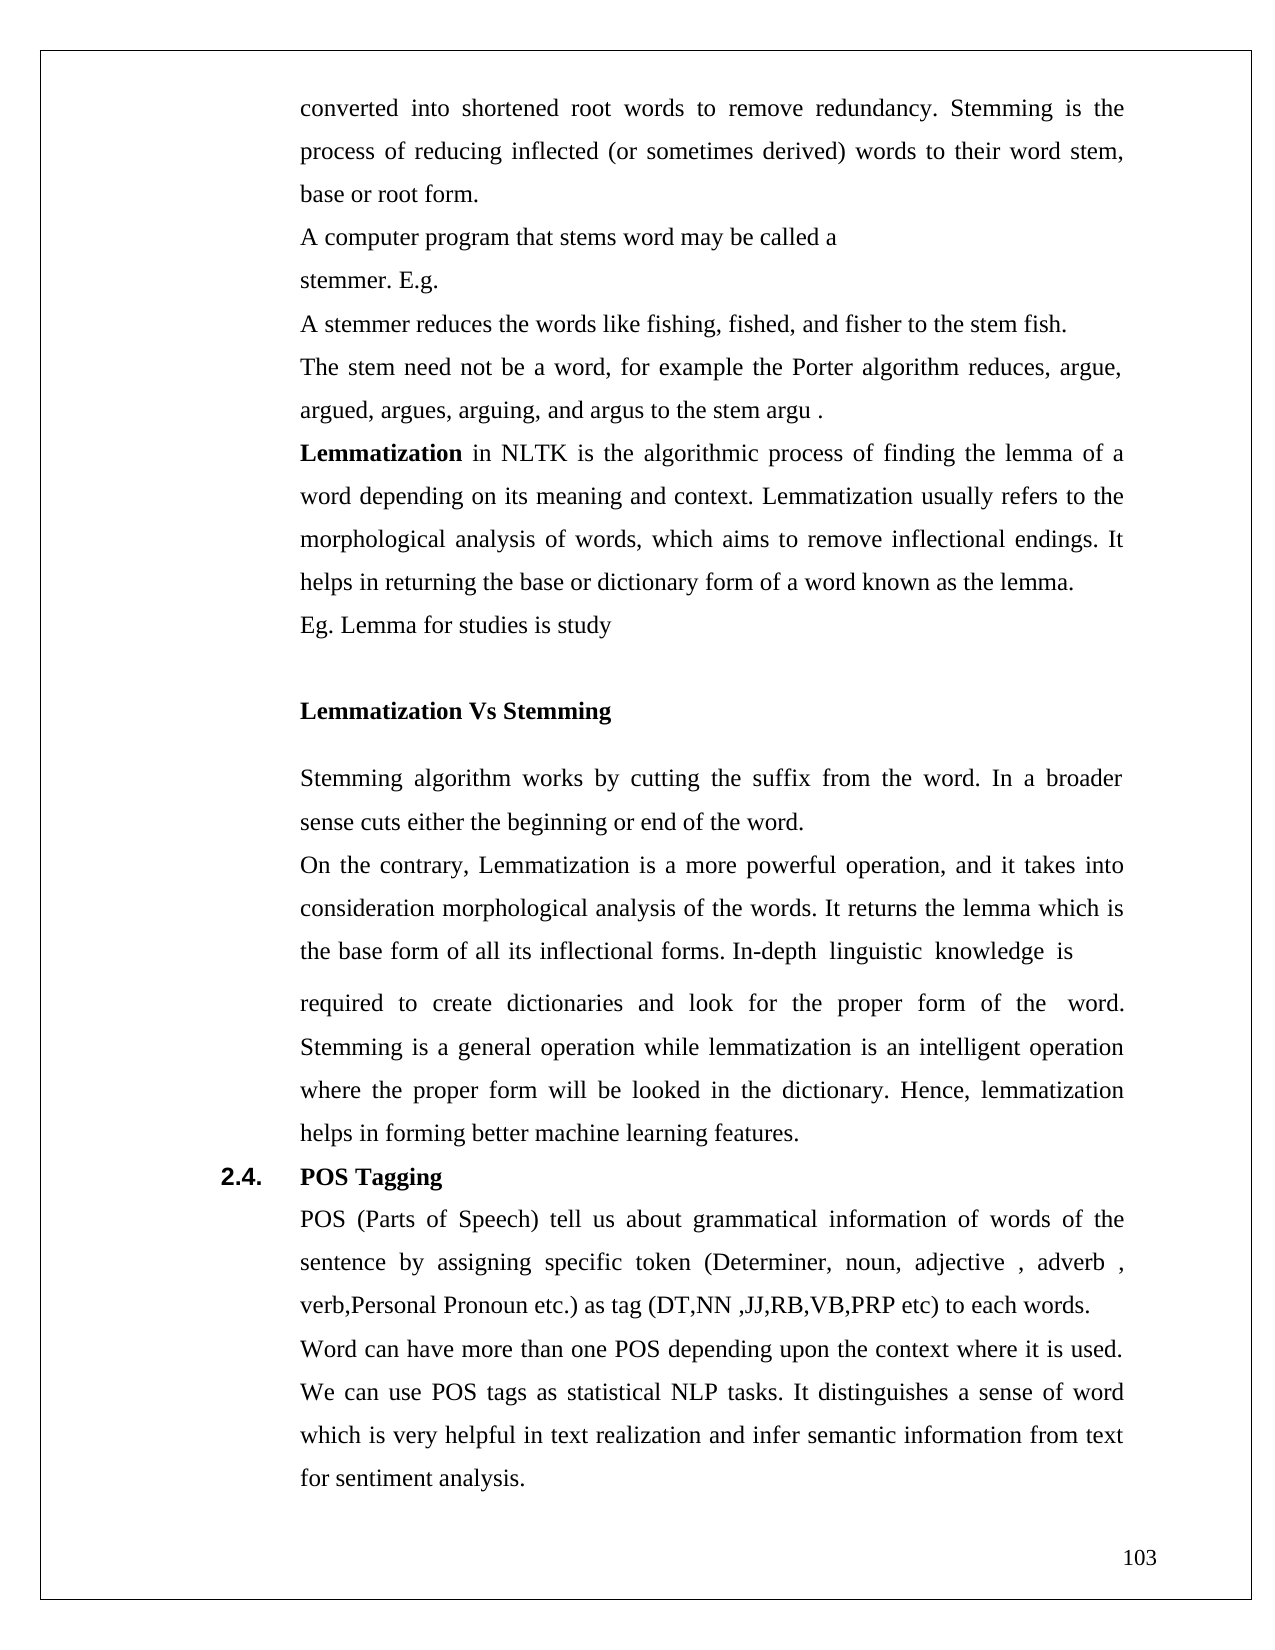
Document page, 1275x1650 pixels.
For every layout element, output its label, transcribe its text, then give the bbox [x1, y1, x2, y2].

text The stem need not be a word, for example the Porter algorithm reduces, argue, argued, argues, arguing, and argus to the stem argu . [300, 352, 1123, 424]
text Lemmatization in NLTK is the algorithmic process of finding the lemma of a word depending on its meaning and context. Lemmatization usually refers to the morphological analysis of words, which aims to remove inflectional endings. It helps in returning the base or dictionary form of a word known as the lemma. [300, 438, 1125, 596]
text POS (Parts of Speech) tell us about grammatical information of words of the sentence by assigning specific token (Determiner, noun, adjective , adverb , verb,Personal Pronoun etc.) as tag (DT,NN ,JJ,RB,VB,PRP etc) to each words. [300, 1204, 1125, 1319]
text On the contrary, Lemmatization is a more powerful operation, and it takes into consideration morphological analysis of the words. It returns the lemma which is the base form of all its inflectional forms. In-depth linguistic knowledge is [300, 850, 1125, 965]
text A stemmer reduces the words like fishing, fished, and fisher to the stem fish. [300, 309, 1251, 337]
subtitle Lemmatization Vs Stemming [300, 696, 1251, 724]
text required to create dictionaries and look for the proper form of the word. Stemming is a general operation while lemmatization is an intelligent operation where the proper form will be looked in the dictionary. Hence, lemmatization helps in forming better machine learning features. [300, 988, 1125, 1147]
text Eg. Lemma for studies is study [300, 611, 1251, 639]
text Word can have more than one POS depending upon the context where it is used. We can use POS tags as statistical NLP tasks. It distinguishes a sense of word which is very helpful in text realization and infer semantic information from text for sentiment analysis. [300, 1334, 1125, 1492]
text Stemming algorithm works by cutting the suffix from the word. In a broader sense cuts either the beginning or end of the word. [300, 763, 1123, 835]
text A computer program that stems word may be called a stemmer. E.g. [300, 222, 932, 294]
subtitle POS Tagging [221, 1161, 1251, 1190]
text converted into shortened root words to remove redundancy. Stemming is the process of reducing inflected (or sometimes derived) words to their word stem, base or root form. [300, 93, 1125, 208]
